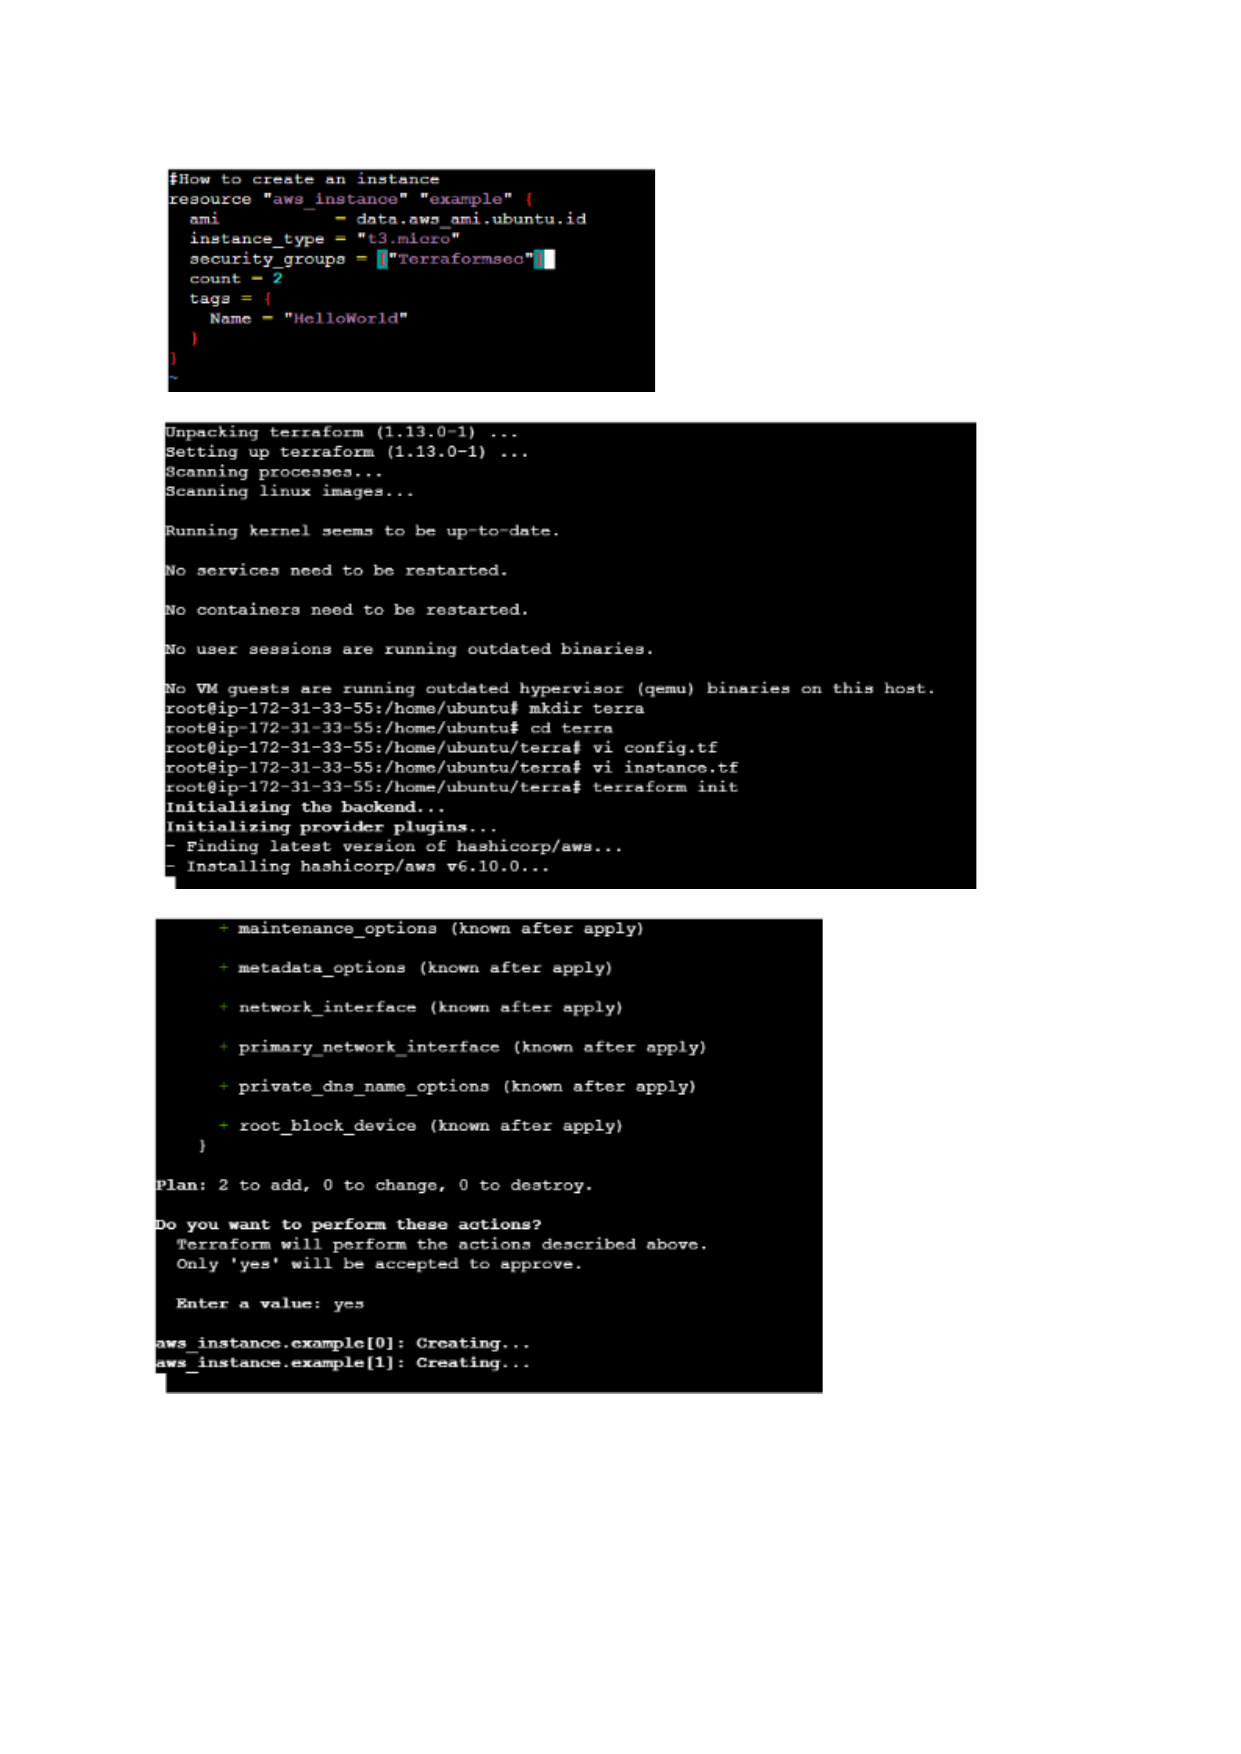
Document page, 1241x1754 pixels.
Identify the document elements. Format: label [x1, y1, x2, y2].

picture [150, 410, 977, 889]
picture [150, 150, 655, 392]
picture [150, 907, 823, 1394]
